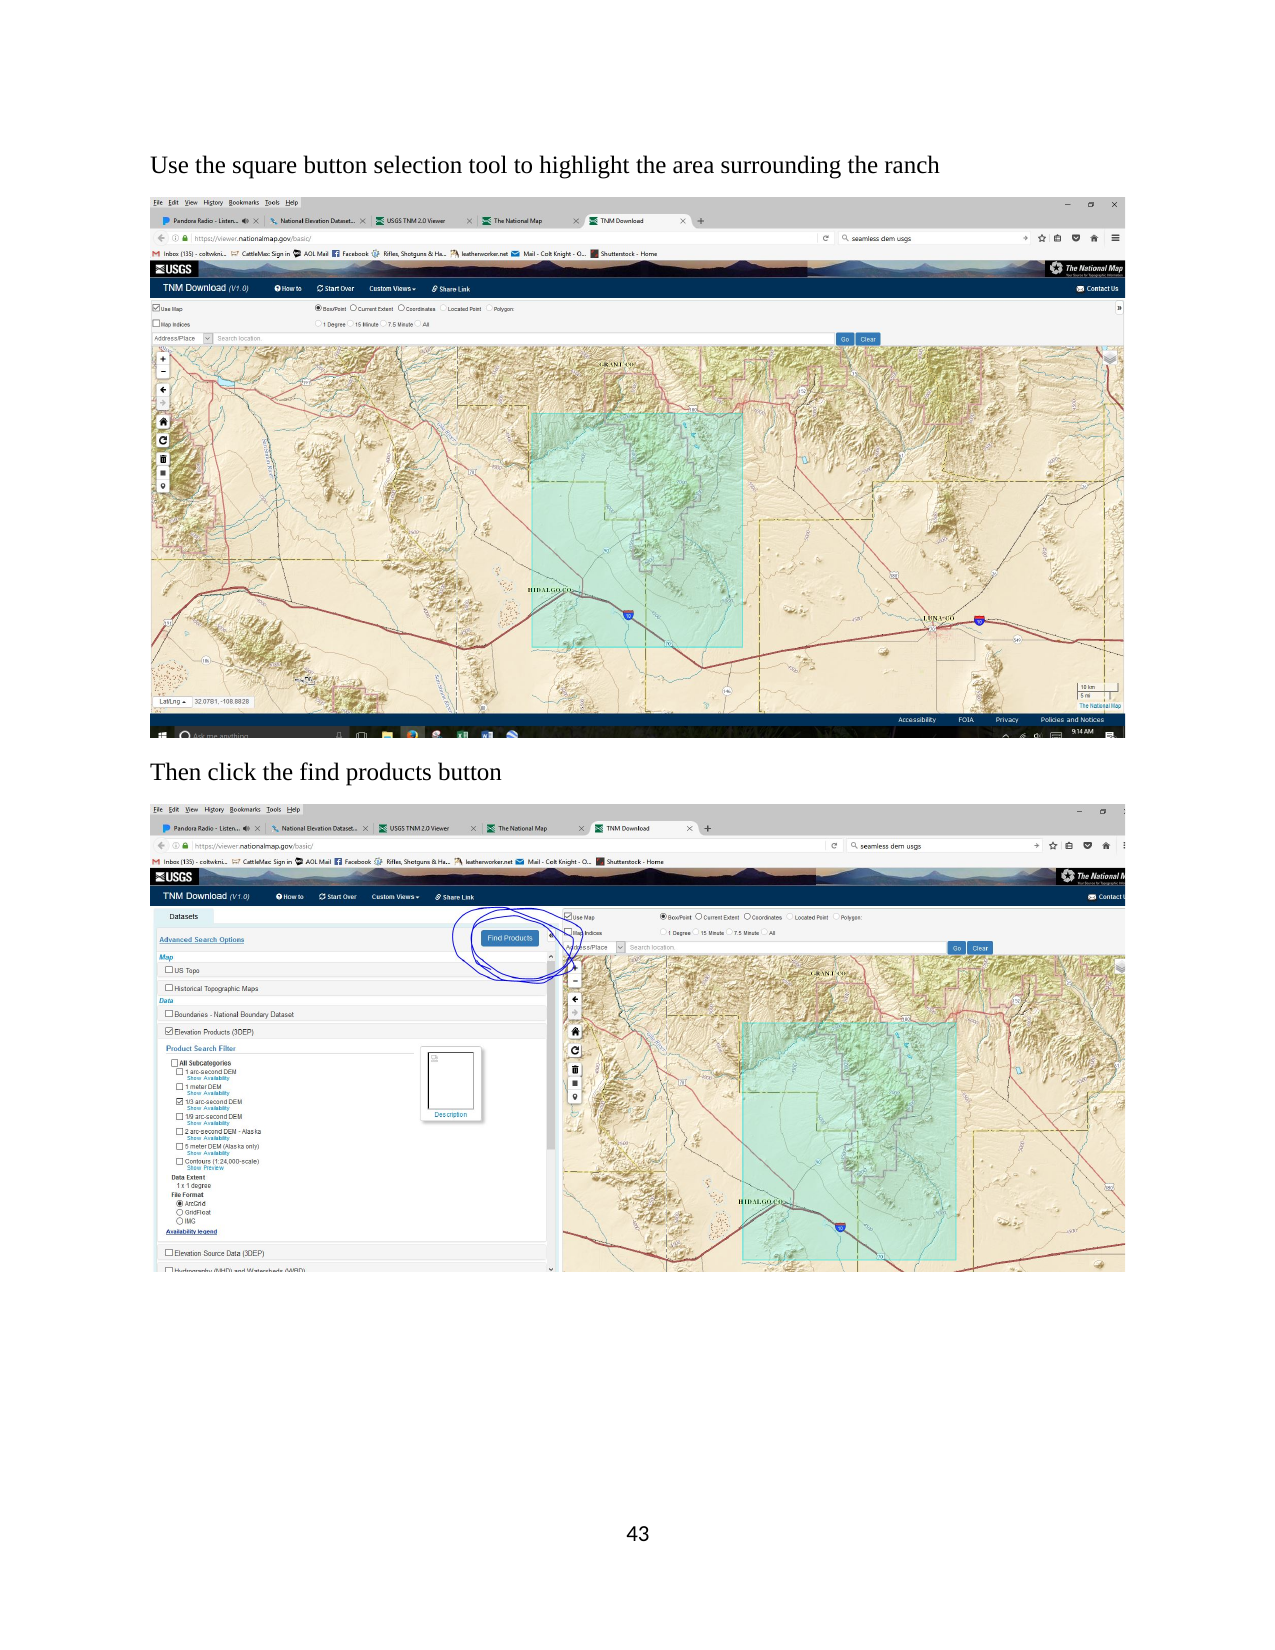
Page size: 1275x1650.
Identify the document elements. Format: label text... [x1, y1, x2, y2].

picture [150, 197, 1125, 738]
text Use the square button selection tool to highlight the area surrounding the ranch [150, 150, 1125, 179]
picture [150, 804, 1125, 1272]
text Then click the find products button [150, 757, 1125, 786]
